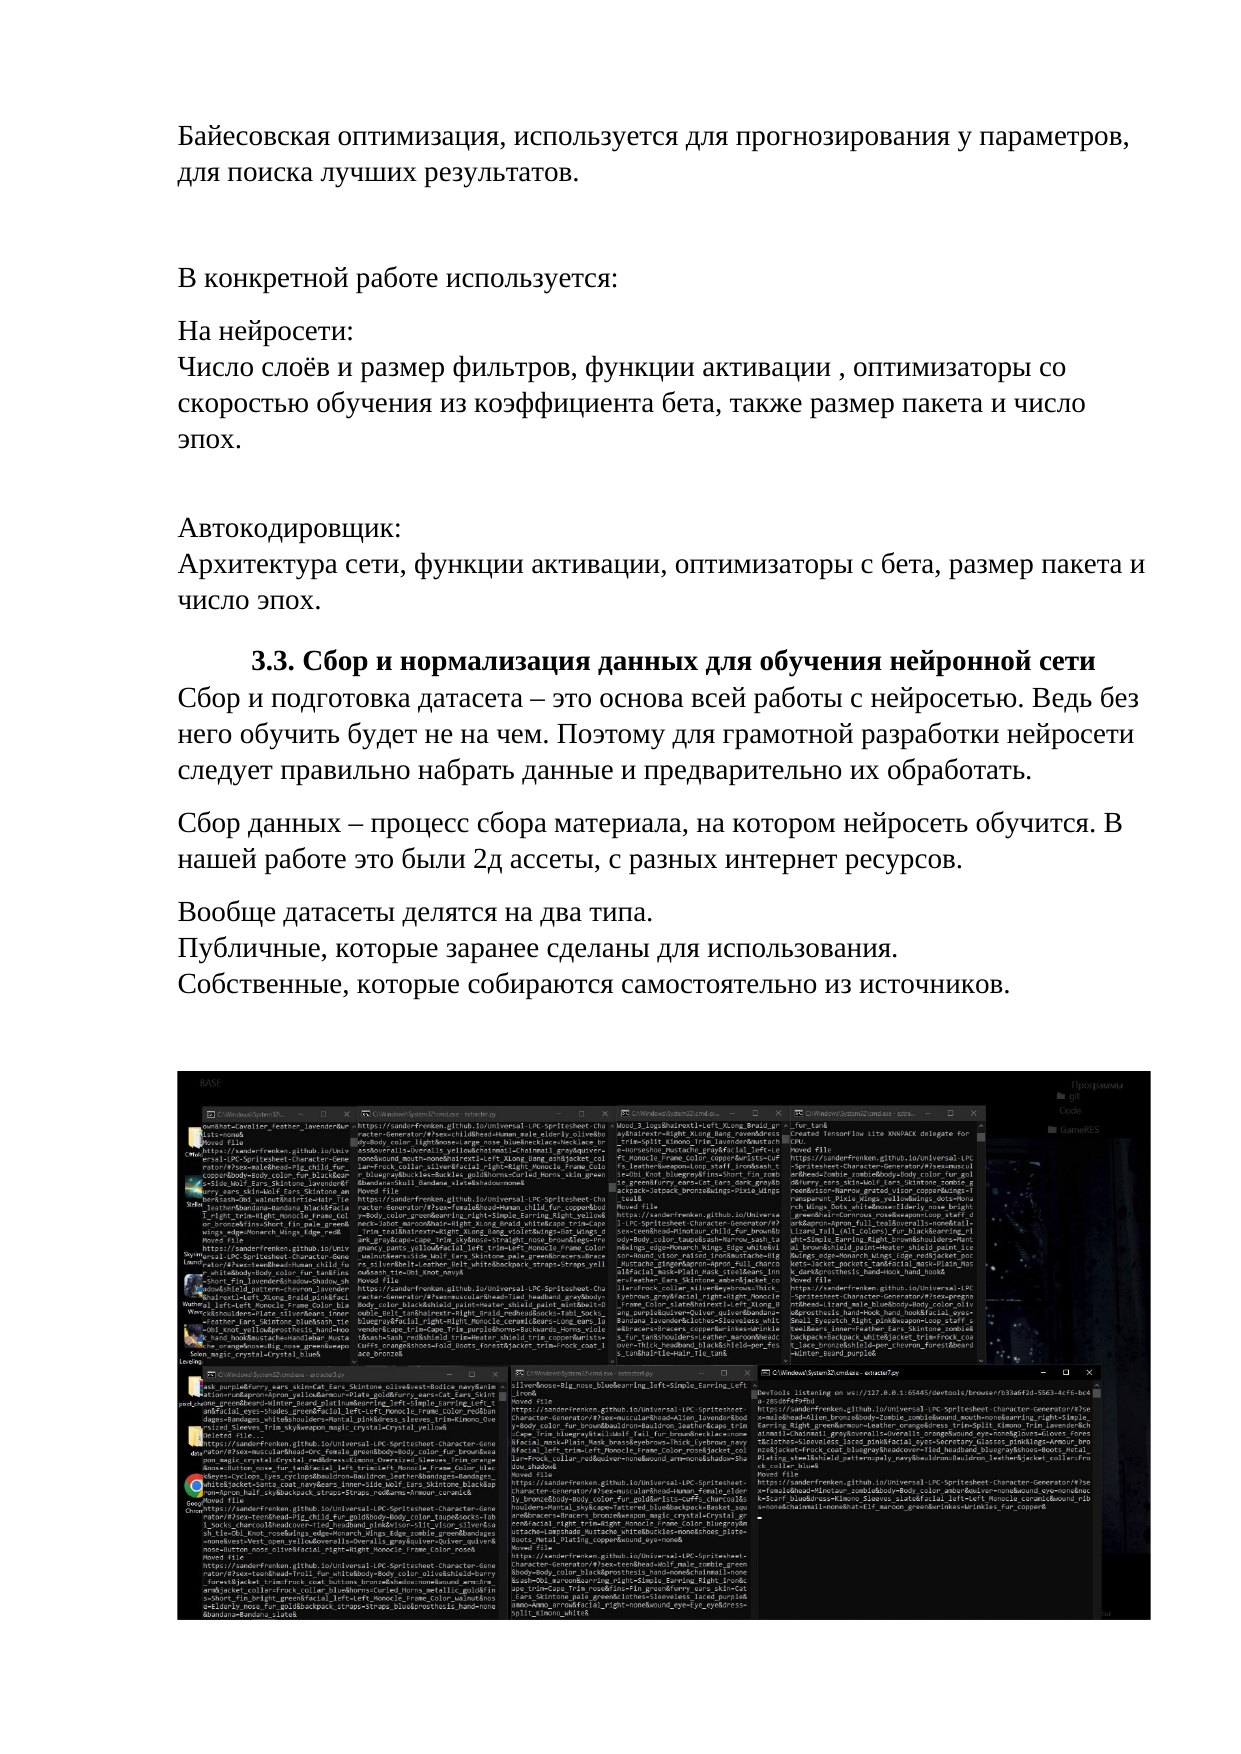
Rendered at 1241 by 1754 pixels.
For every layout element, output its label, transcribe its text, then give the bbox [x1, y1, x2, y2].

subtitle 3.3. Сбор и нормализация данных для обучения нейронной сети [177, 643, 1152, 677]
text В конкретной работе используется: [177, 260, 1152, 293]
text Автокодировщик: Архитектура сети, функции активации, оптимизаторы с бета, размер пакета и число эпох. [177, 474, 1152, 616]
text Байесовская оптимизация, используется для прогнозирования у параметров, для поиска лучших результатов. [177, 118, 1152, 188]
text Сбор и подготовка датасета – это основа всей работы с нейросетью. Ведь без него обучить будет не на чем. Поэтому для грамотной разработки нейросети следует правильно набрать данные и предварительно их обработать. [177, 680, 1152, 786]
text Вообще датасеты делятся на два типа. Публичные, которые заранее сделаны для использования. Собственные, которые собираются самостоятельно из источников. [177, 894, 1152, 999]
text Сбор данных – процесс сбора материала, на котором нейросеть обучится. В нашей работе это были 2д ассеты, с разных интернет ресурсов. [177, 805, 1152, 874]
text На нейросети: Число слоёв и размер фильтров, функции активации , оптимизаторы со скоростью обучения из коэффициента бета, также размер пакета и число эпох. [177, 313, 1152, 455]
picture [177, 1071, 1151, 1620]
